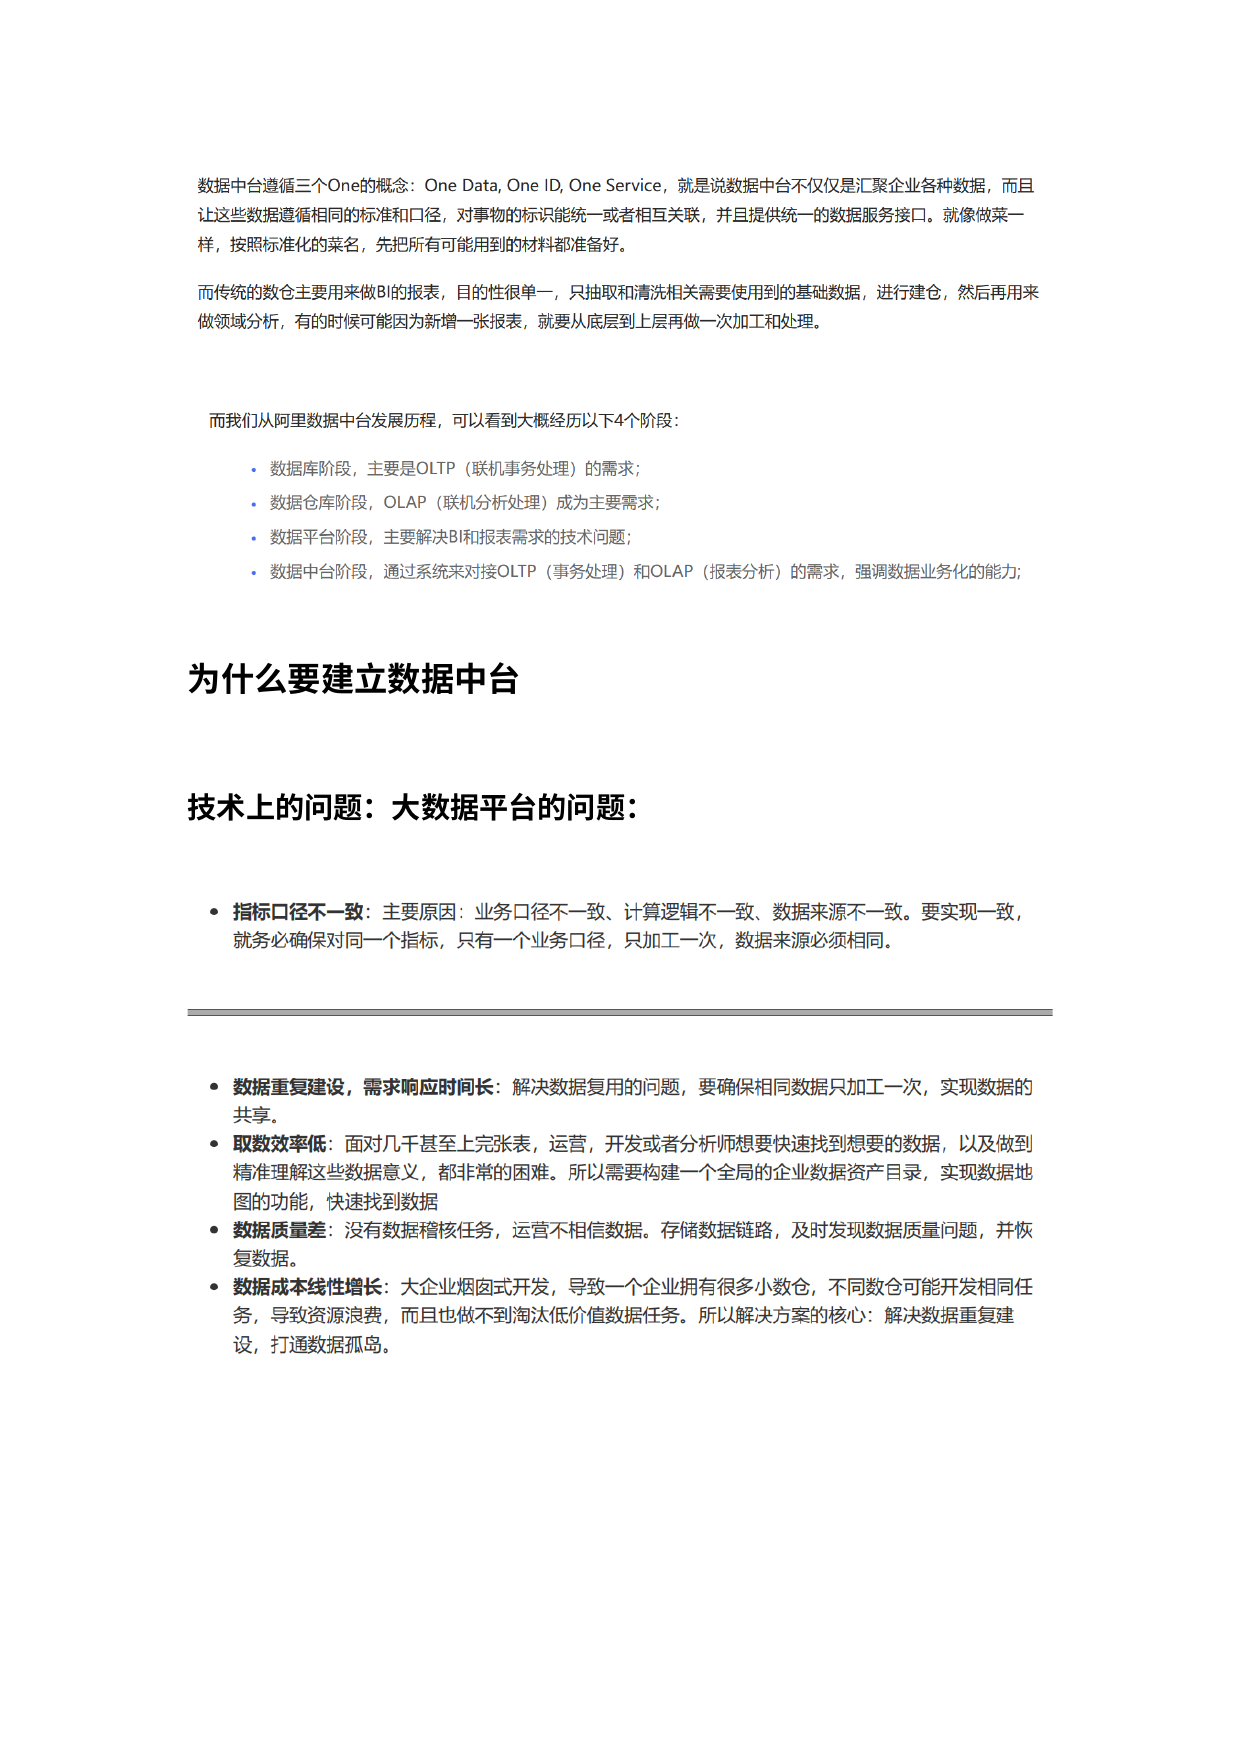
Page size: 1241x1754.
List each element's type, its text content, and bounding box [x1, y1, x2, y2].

subtitle 技术上的问题：大数据平台的问题： [187, 773, 1053, 838]
subtitle 为什么要建立数据中台 [187, 644, 1053, 709]
picture [187, 389, 1053, 597]
picture [187, 891, 1053, 1366]
picture [187, 162, 1053, 359]
